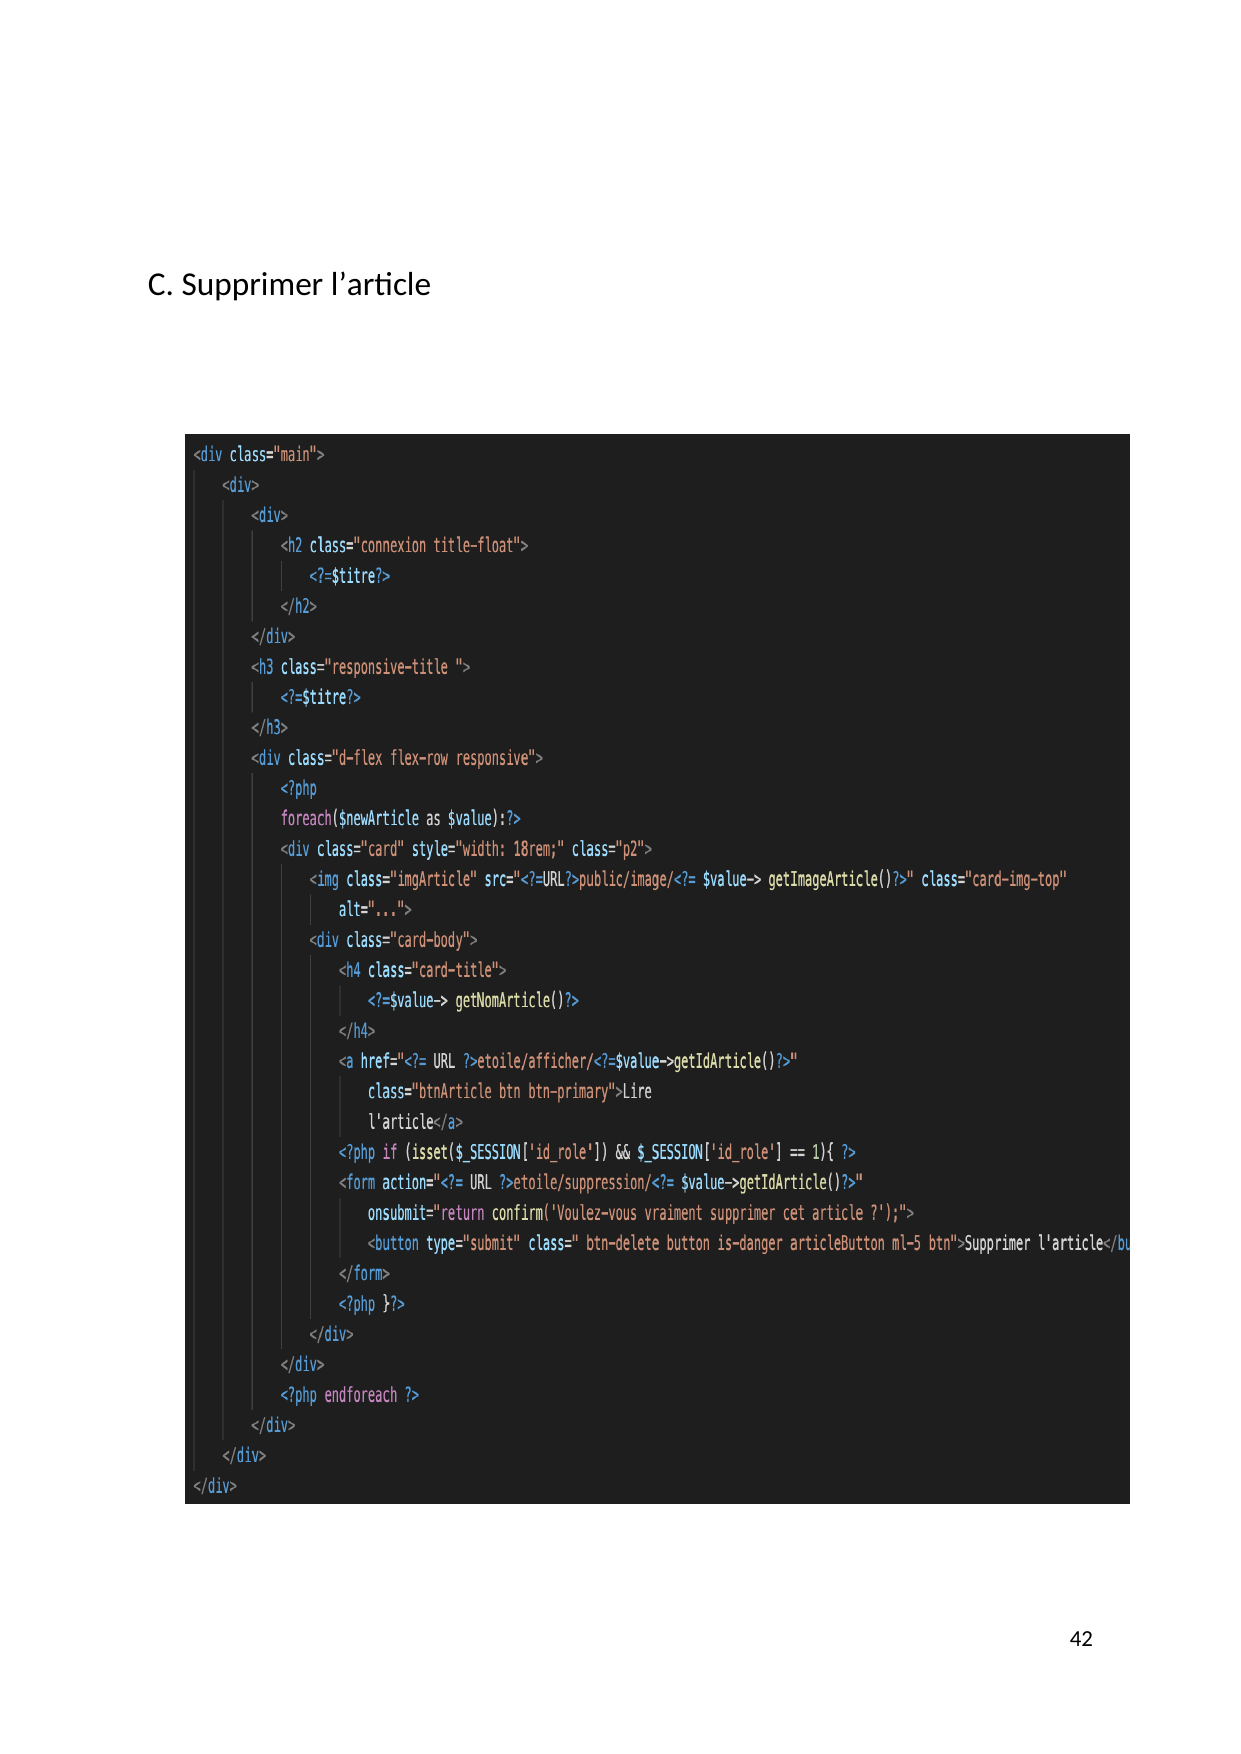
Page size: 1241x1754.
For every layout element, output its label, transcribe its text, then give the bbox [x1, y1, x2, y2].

text C. Supprimer l’article [148, 263, 1093, 304]
picture [185, 434, 1130, 1504]
